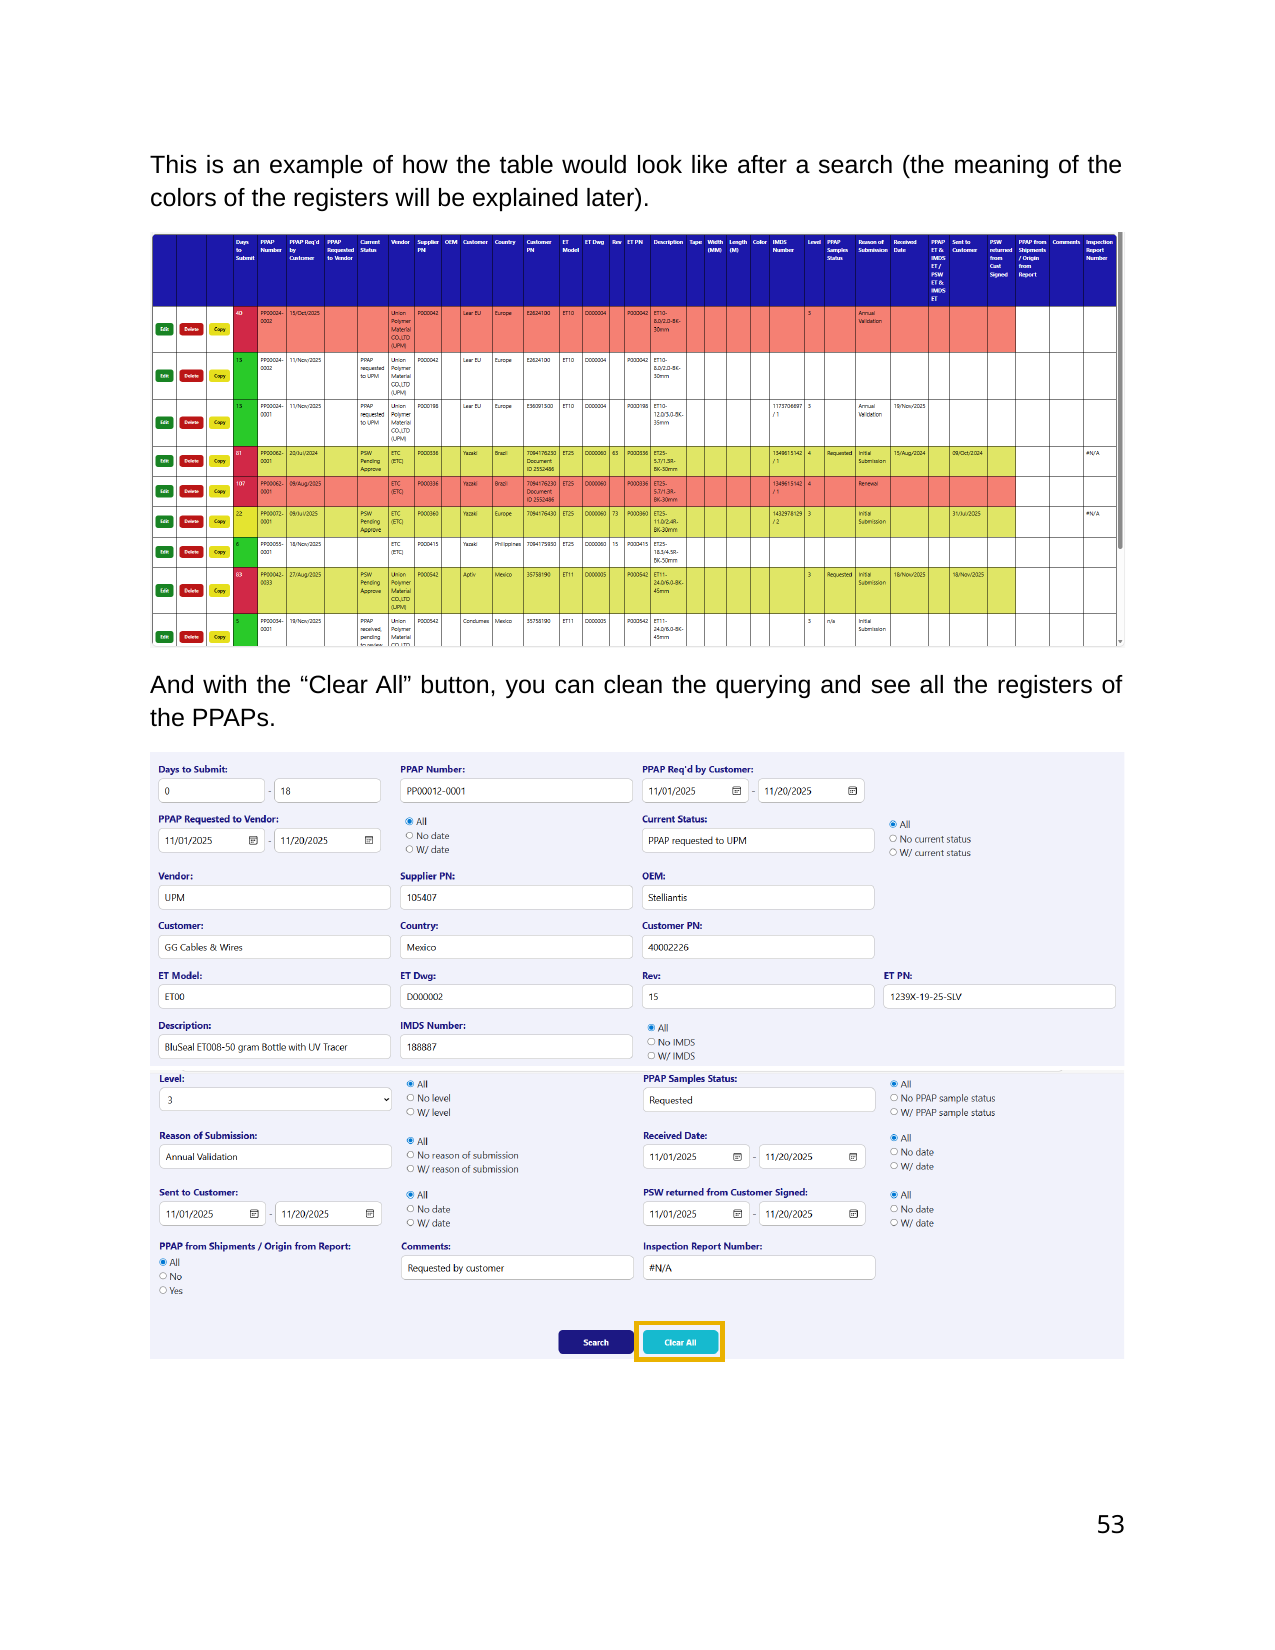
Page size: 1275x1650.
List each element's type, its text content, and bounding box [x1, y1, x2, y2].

text And with the “Clear All” button, you can clean the querying and see all the registers of the PPAPs. [150, 669, 1125, 731]
picture [150, 232, 1125, 648]
picture [639, 1325, 720, 1357]
text This is an example of how the table would look like after a search (the meaning of the colors of the registers will be explained later). [150, 150, 1125, 212]
picture [150, 1070, 1125, 1359]
picture [150, 752, 1125, 1066]
